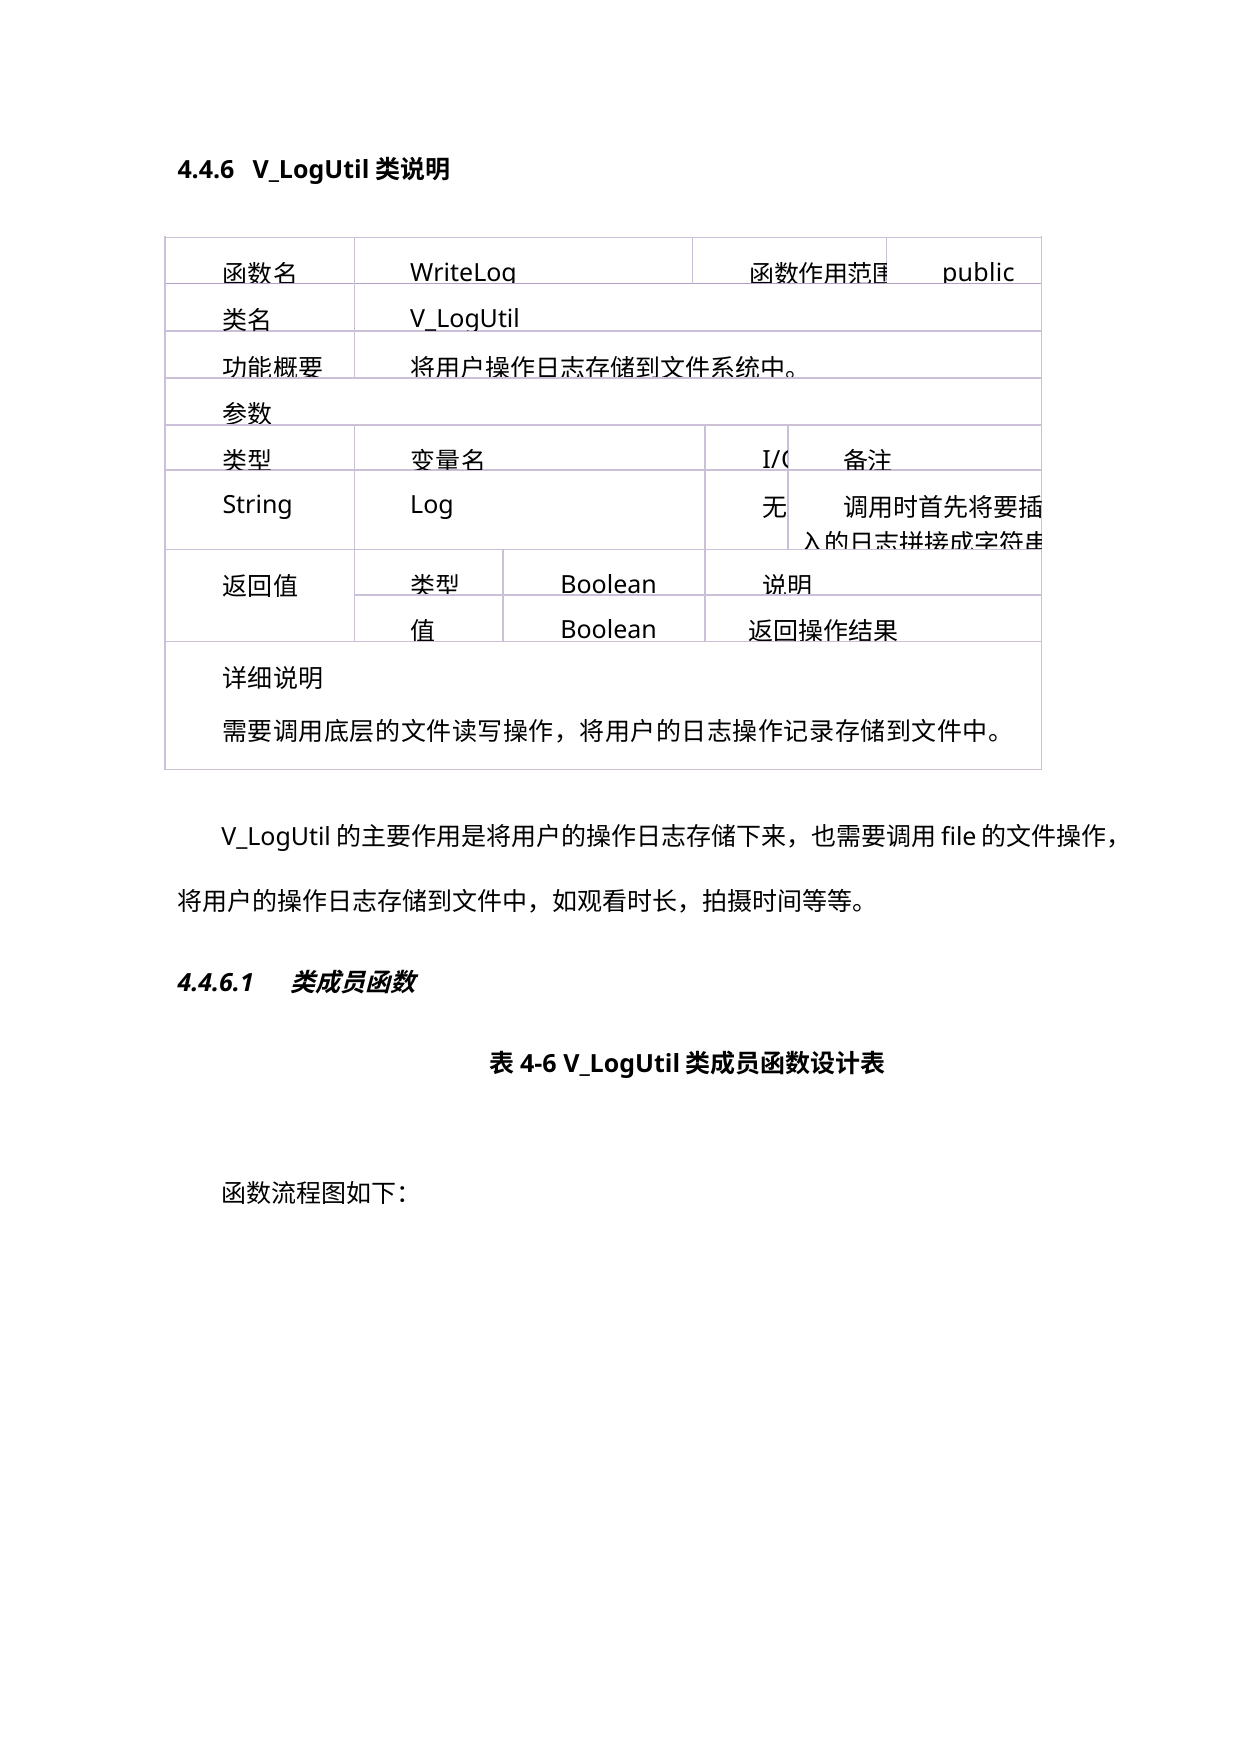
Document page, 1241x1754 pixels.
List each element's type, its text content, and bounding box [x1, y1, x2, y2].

text V_LogUtil的主要作用是将用户的操作日志存储下来，也需要调用file的文件操作，将用户的操作日志存储到文件中，如观看时长，拍摄时间等等。 [177, 217, 1122, 932]
table_cell 参数 [166, 379, 1041, 424]
table_header 函数名 [166, 238, 354, 282]
table_cell Boolean [504, 596, 704, 641]
table_cell 详细说明 需要调用底层的文件读写操作，将用户的日志操作记录存储到文件中。 [166, 642, 1041, 769]
subtitle V_LogUtil 类说明 [177, 135, 1122, 200]
subtitle 类成员函数 [177, 948, 1122, 1013]
table_cell I/O [706, 426, 787, 469]
table_cell 无 [706, 471, 787, 548]
table_cell 返回值 [166, 550, 354, 641]
table_cell String [166, 471, 354, 548]
table_cell Log [355, 471, 704, 548]
table_cell 变量名 [355, 426, 704, 469]
table_cell V_LogUtil [355, 284, 1041, 330]
table_header public [887, 238, 1041, 282]
list 表 4-6 V_LogUtil类成员函数设计表 [244, 1029, 1122, 1094]
table_cell 备注 [789, 426, 1041, 469]
table_header WriteLog [355, 238, 692, 282]
table_cell 说明 [706, 550, 1041, 594]
table_cell 返回操作结果 [706, 596, 1041, 641]
table_cell 类型 [166, 426, 354, 469]
table_cell Boolean [504, 550, 704, 594]
table_cell 类型 [355, 550, 502, 594]
table_cell 将用户操作日志存储到文件系统中。 [355, 332, 1041, 377]
table_cell 类名 [166, 284, 354, 330]
table_cell 功能概要 [166, 332, 354, 377]
text 函数流程图如下： [177, 1159, 1122, 1224]
table_cell 值 [355, 596, 502, 641]
table_cell 调用时首先将要插入的日志拼接成字符串 [789, 471, 1041, 548]
table_header 函数作用范围 [693, 238, 886, 282]
